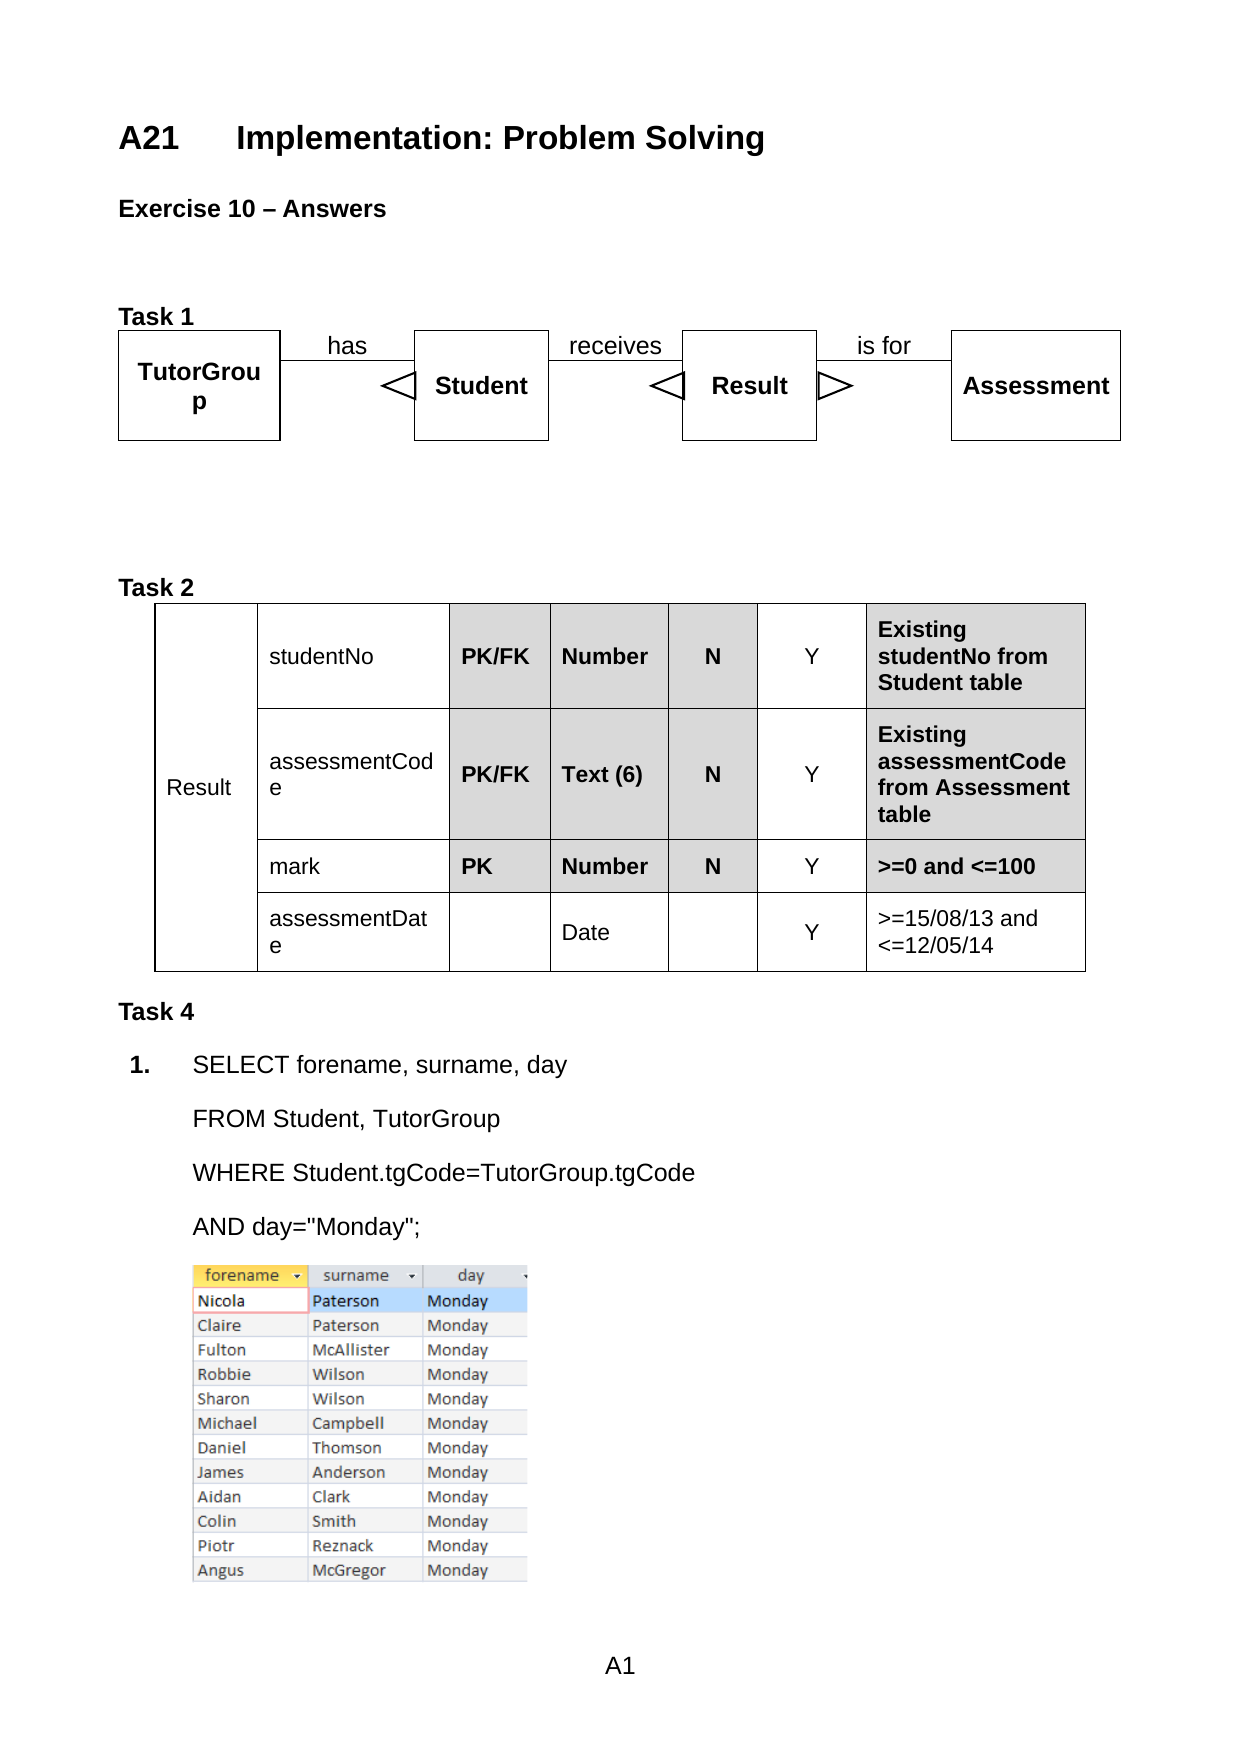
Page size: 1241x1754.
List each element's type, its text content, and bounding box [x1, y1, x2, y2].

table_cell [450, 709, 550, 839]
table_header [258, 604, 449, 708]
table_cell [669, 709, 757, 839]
text Task 2 [118, 573, 1122, 602]
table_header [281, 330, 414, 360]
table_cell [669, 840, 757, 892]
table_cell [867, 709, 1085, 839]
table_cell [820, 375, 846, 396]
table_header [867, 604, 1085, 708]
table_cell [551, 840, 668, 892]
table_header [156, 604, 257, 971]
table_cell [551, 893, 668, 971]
text Task 4 [118, 735, 1122, 1025]
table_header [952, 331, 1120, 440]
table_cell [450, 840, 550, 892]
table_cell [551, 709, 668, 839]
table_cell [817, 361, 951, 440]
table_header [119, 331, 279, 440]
picture [192, 1265, 528, 1583]
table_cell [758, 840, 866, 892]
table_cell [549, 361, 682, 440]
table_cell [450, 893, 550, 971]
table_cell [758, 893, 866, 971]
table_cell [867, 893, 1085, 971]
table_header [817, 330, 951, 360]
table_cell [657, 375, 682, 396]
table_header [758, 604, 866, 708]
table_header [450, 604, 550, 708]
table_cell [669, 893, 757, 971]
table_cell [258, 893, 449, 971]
text Exercise 10 – Answers [118, 194, 1122, 223]
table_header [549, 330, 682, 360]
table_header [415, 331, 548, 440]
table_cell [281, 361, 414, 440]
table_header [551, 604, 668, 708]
text Task 1 [118, 302, 1122, 330]
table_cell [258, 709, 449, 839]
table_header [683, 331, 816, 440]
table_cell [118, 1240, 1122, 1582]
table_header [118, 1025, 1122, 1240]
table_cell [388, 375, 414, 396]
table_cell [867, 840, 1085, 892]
subtitle Implementation: Problem Solving [118, 118, 1122, 157]
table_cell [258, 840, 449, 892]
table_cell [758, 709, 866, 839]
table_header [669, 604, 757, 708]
